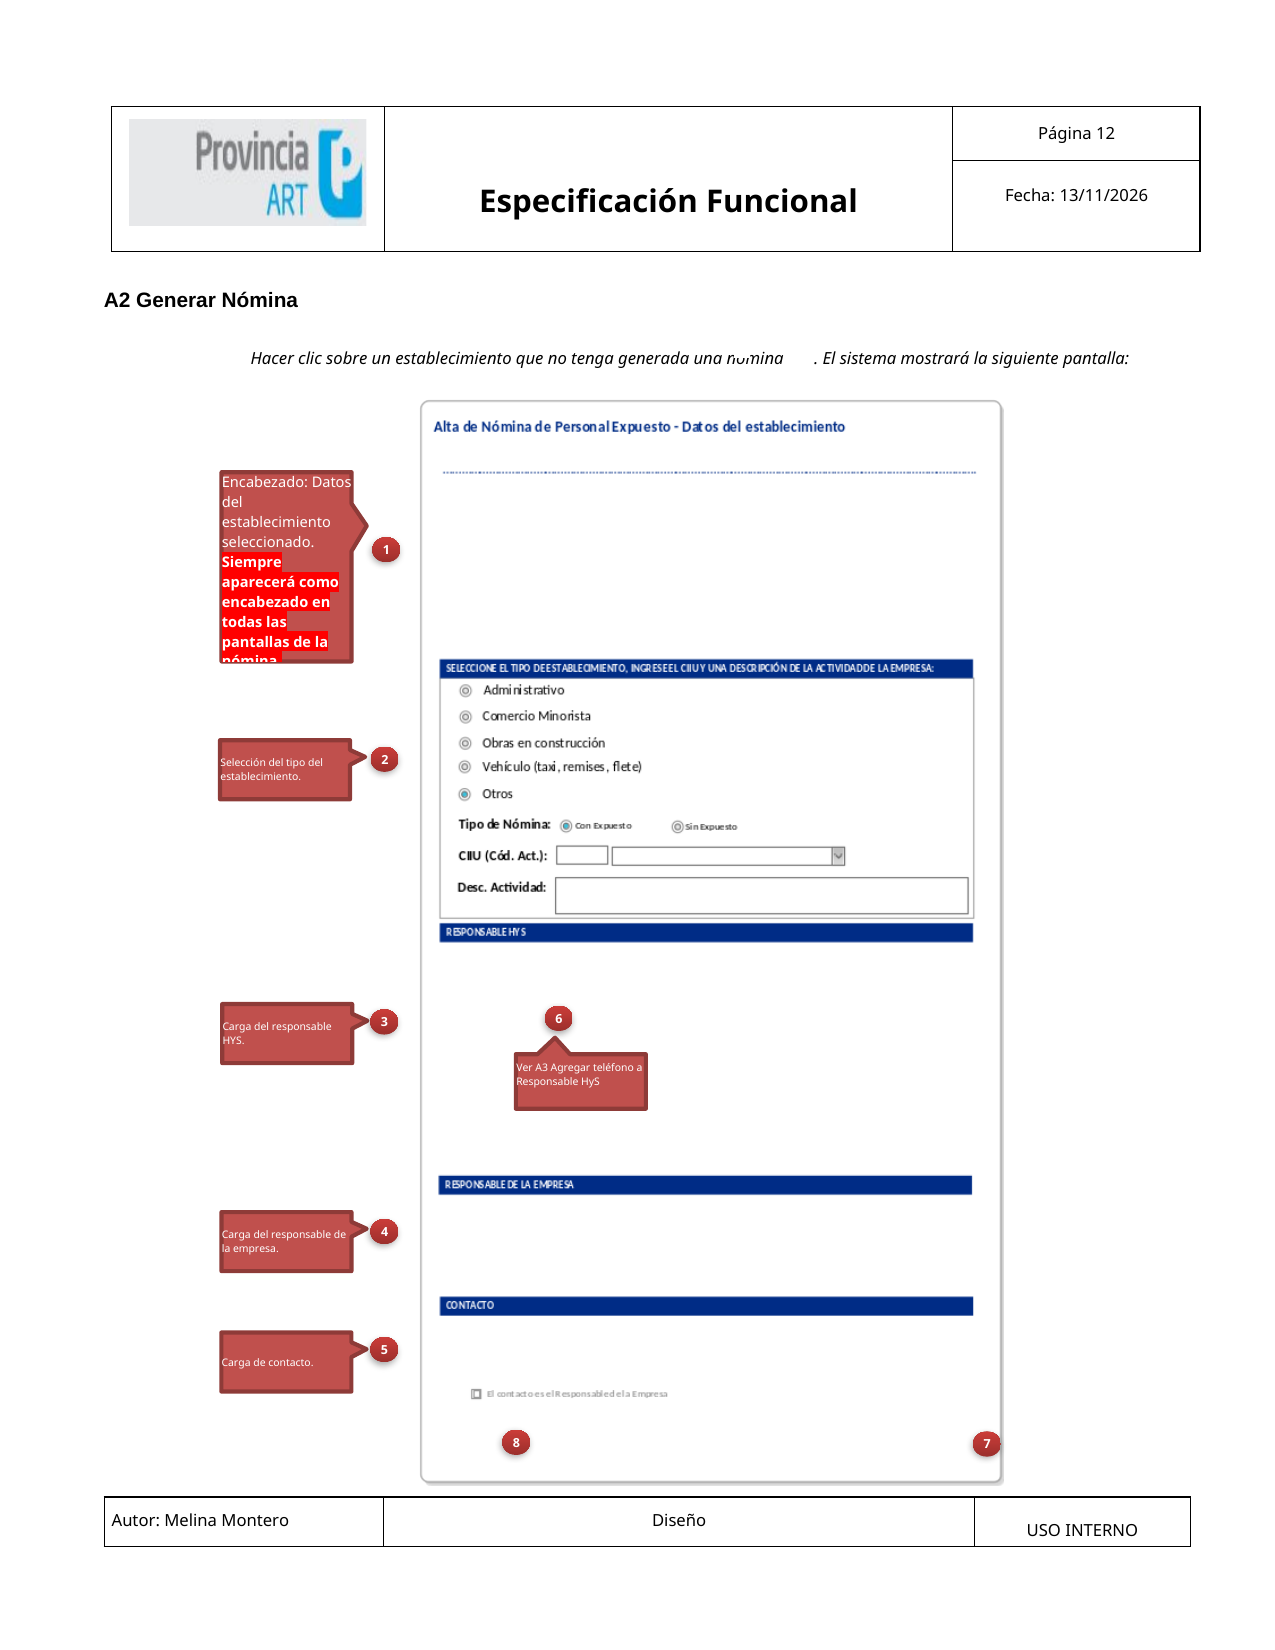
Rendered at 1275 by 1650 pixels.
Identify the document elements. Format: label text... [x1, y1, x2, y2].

picture [129, 119, 367, 226]
text Hacer clic sobre un establecimiento que no tenga generada una nómina . El sistema mostrará la siguiente pantalla: [250, 347, 1167, 370]
subtitle A2 Generar Nómina [103, 288, 1167, 312]
